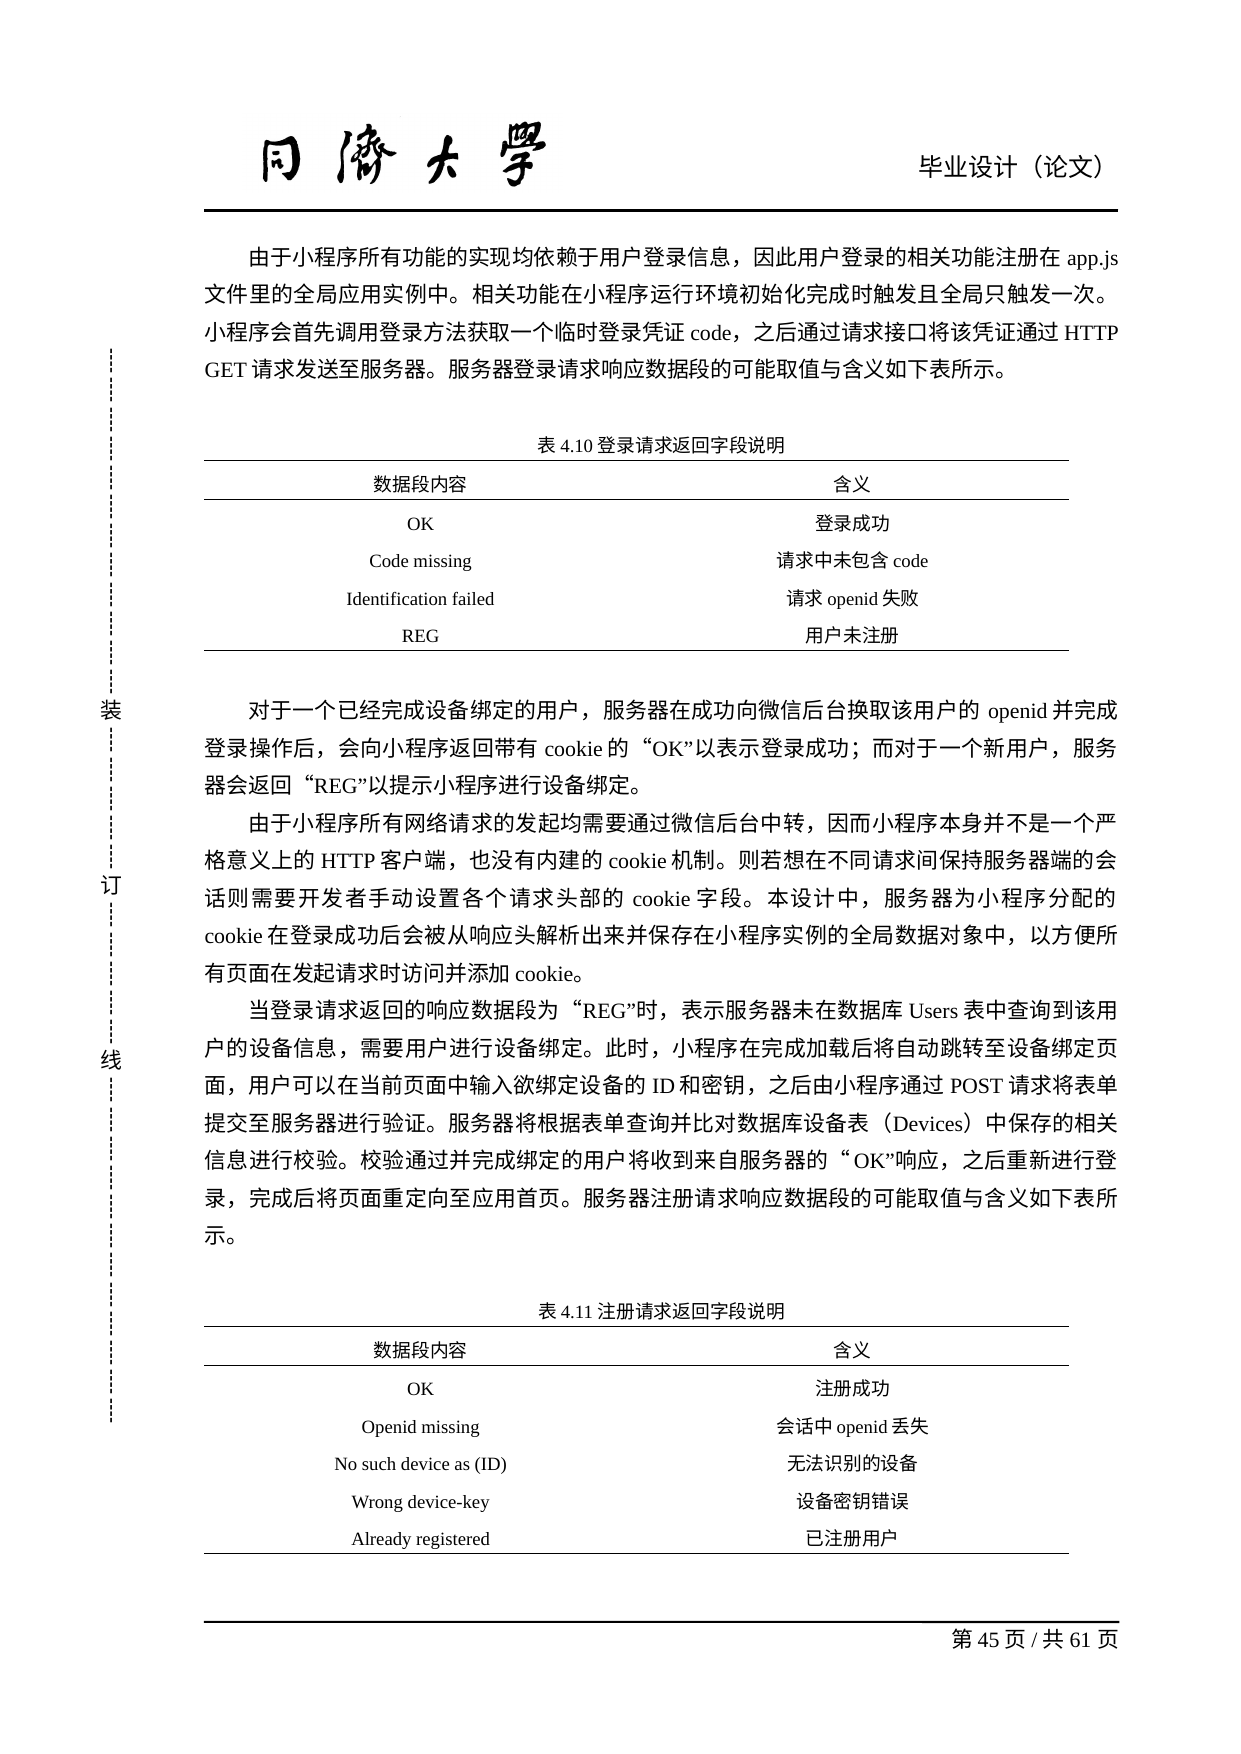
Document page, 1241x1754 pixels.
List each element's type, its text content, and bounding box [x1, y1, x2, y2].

table_cell OK [204, 500, 636, 537]
picture [241, 113, 564, 193]
text 由于小程序所有功能的实现均依赖于用户登录信息，因此用户登录的相关功能注册在app.js文件里的全局应用实例中。相关功能在小程序运行环境初始化完成时触发且全局只触发一次。小程序会首先调用登录方法获取一个临时登录凭证code，之后通过请求接口将该凭证通过HTTP GET请求发送至服务器。服务器登录请求响应数据段的可能取值与含义如下表所示。 [204, 235, 1118, 385]
table_cell 请求openid失败 [636, 575, 1068, 612]
text 由于小程序所有网络请求的发起均需要通过微信后台中转，因而小程序本身并不是一个严格意义上的HTTP客户端，也没有内建的cookie机制。则若想在不同请求间保持服务器端的会话则需要开发者手动设置各个请求头部的cookie字段。本设计中，服务器为小程序分配的cookie在登录成功后会被从响应头解析出来并保存在小程序实例的全局数据对象中，以方便所有页面在发起请求时访问并添加cookie。 [204, 801, 1118, 988]
table_header 数据段内容 [204, 461, 636, 499]
table_header 含义 [636, 461, 1068, 499]
table_cell Already registered [204, 1516, 636, 1553]
table_header 数据段内容 [204, 1327, 636, 1364]
text 当登录请求返回的响应数据段为“REG”时，表示服务器未在数据库Users表中查询到该用户的设备信息，需要用户进行设备绑定。此时，小程序在完成加载后将自动跳转至设备绑定页面，用户可以在当前页面中输入欲绑定设备的ID和密钥，之后由小程序通过POST请求将表单提交至服务器进行验证。服务器将根据表单查询并比对数据库设备表（Devices）中保存的相关信息进行校验。校验通过并完成绑定的用户将收到来自服务器的“OK”响应，之后重新进行登录，完成后将页面重定向至应用首页。服务器注册请求响应数据段的可能取值与含义如下表所示。 [204, 988, 1118, 1251]
text 表4.10 登录请求返回字段说明 [204, 423, 1118, 460]
table_cell 登录成功 [636, 500, 1068, 537]
table_cell 会话中openid丢失 [636, 1403, 1068, 1441]
table_cell Code missing [204, 538, 636, 575]
text 表4.11 注册请求返回字段说明 [204, 1288, 1118, 1326]
table_cell Openid missing [204, 1403, 636, 1441]
text 对于一个已经完成设备绑定的用户，服务器在成功向微信后台换取该用户的openid并完成登录操作后，会向小程序返回带有cookie的“OK”以表示登录成功；而对于一个新用户，服务器会返回“REG”以提示小程序进行设备绑定。 [204, 688, 1118, 801]
table_cell 用户未注册 [636, 613, 1068, 650]
table_cell 请求中未包含code [636, 538, 1068, 575]
table_cell REG [204, 613, 636, 650]
table_cell 注册成功 [636, 1366, 1068, 1403]
table_header 含义 [636, 1327, 1068, 1364]
table_cell Wrong device-key [204, 1478, 636, 1516]
table_cell 已注册用户 [636, 1516, 1068, 1553]
table_cell OK [204, 1366, 636, 1403]
table_cell No such device as (ID) [204, 1441, 636, 1478]
table_cell Identification failed [204, 575, 636, 612]
table_cell 设备密钥错误 [636, 1478, 1068, 1516]
table_cell 无法识别的设备 [636, 1441, 1068, 1478]
